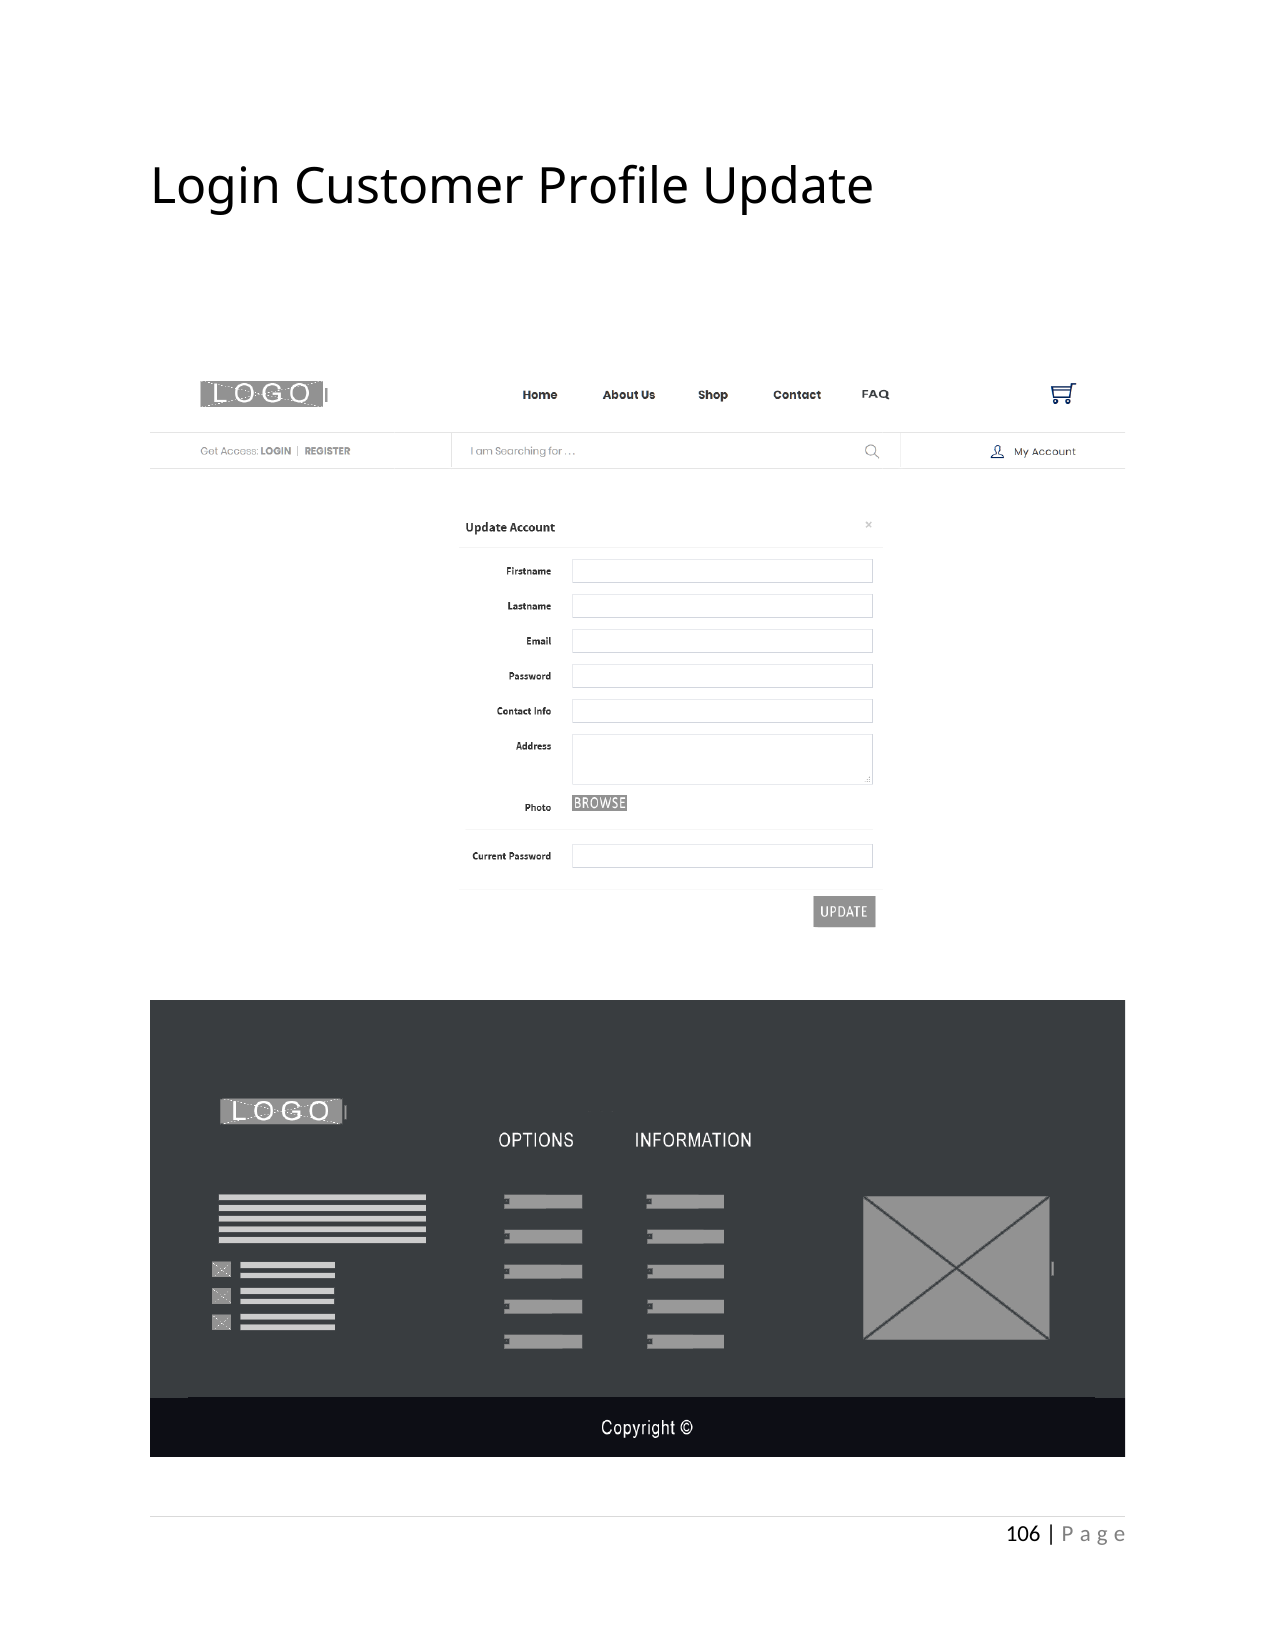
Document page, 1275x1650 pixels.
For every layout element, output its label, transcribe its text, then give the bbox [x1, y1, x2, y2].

picture [150, 357, 1125, 1457]
text Login Customer Profile Update [150, 150, 1125, 218]
